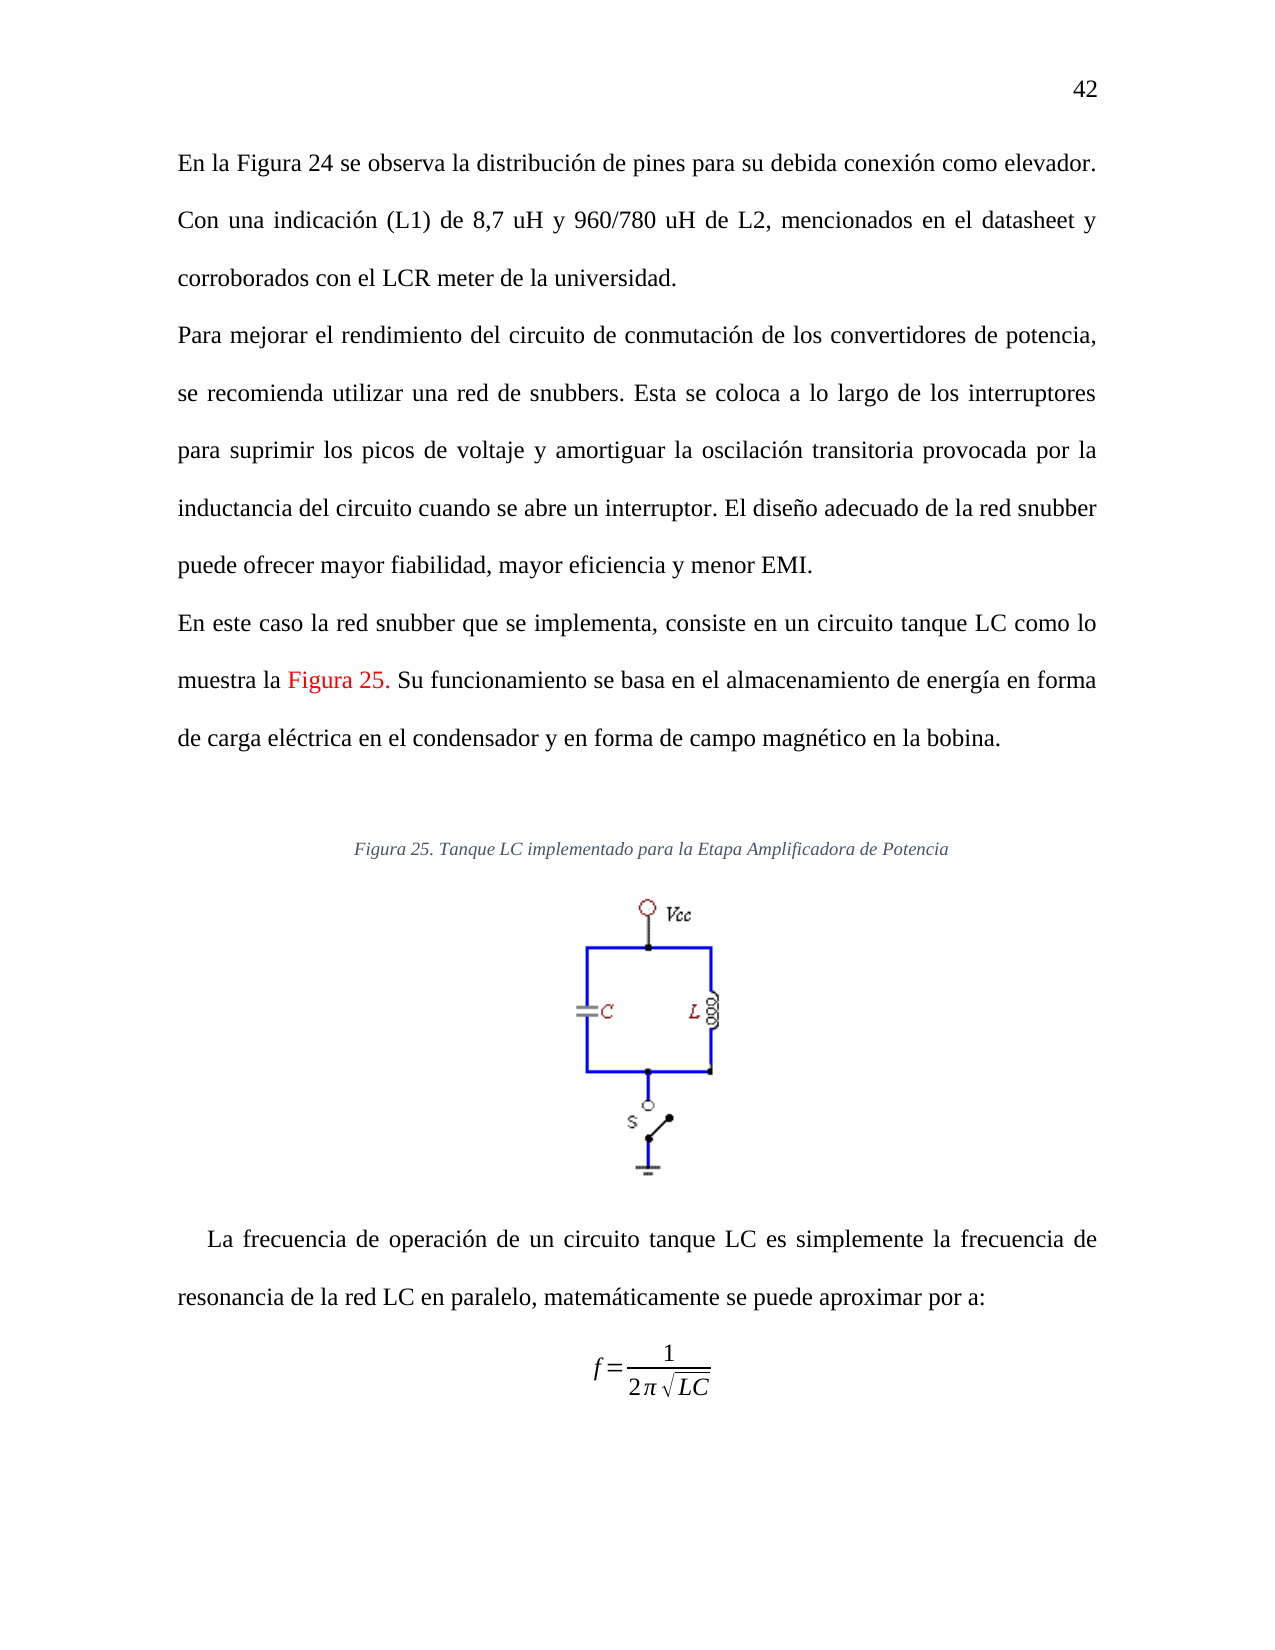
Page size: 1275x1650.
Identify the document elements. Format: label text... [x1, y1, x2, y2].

text Figura 25. Tanque LC implementado para la Etapa Amplificadora de Potencia [177, 838, 1098, 859]
text Para mejorar el rendimiento del circuito de conmutación de los convertidores de potencia, se recomienda utilizar una red de snubbers. Esta se coloca a lo largo de los interruptores para suprimir los picos de voltaje y amortiguar la oscilación transitoria provocada por la inductancia del circuito cuando se abre un interruptor. El diseño adecuado de la red snubber puede ofrecer mayor fiabilidad, mayor eficiencia y menor EMI. [177, 320, 1098, 579]
text En este caso la red snubber que se implementa, consiste en un circuito tanque LC como lo muestra la Figura 25. Su funcionamiento se basa en el almacenamiento de energía en forma de carga eléctrica en el condensador y en forma de campo magnético en la bobina. [177, 608, 1098, 751]
text La frecuencia de operación de un circuito tanque LC es simplemente la frecuencia de resonancia de la red LC en paralelo, matemáticamente se puede aproximar por a: [177, 1224, 1098, 1311]
text En la Figura 24 se observa la distribución de pines para su debida conexión como elevador. Con una indicación (L1) de 8,7 uH y 960/780 uH de L2, mencionados en el datasheet y corroborados con el LCR meter de la universidad. [177, 148, 1098, 291]
picture [517, 880, 788, 1196]
